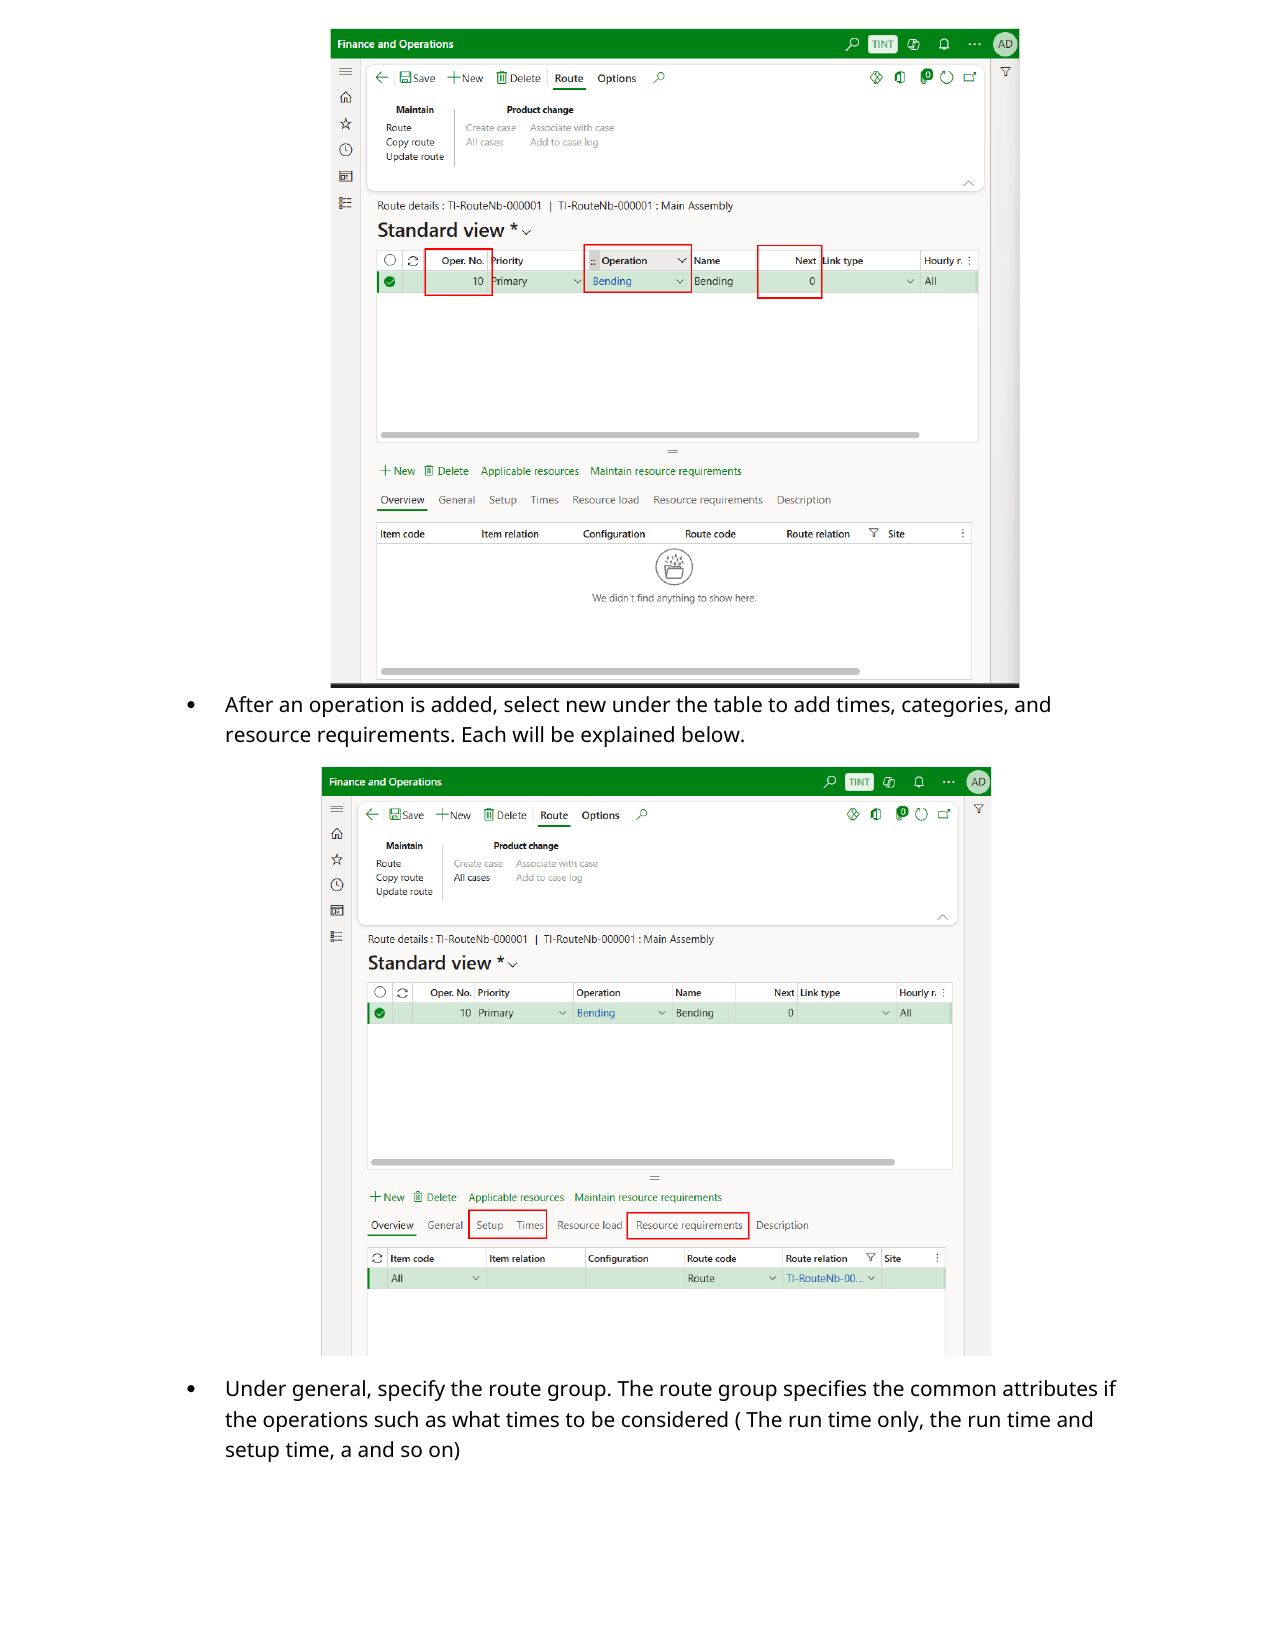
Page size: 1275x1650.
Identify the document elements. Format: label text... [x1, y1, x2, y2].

picture [321, 767, 992, 1356]
picture [330, 28, 1020, 688]
list Under general, specify the route group. The route group specifies the common attributes if the operations such as what times to be considered ( The run time only, the run time and setup time, a and so on) [187, 1374, 1125, 1464]
list After an operation is added, select new under the table to add times, categories, and resource requirements. Each will be explained below. [187, 690, 1125, 749]
